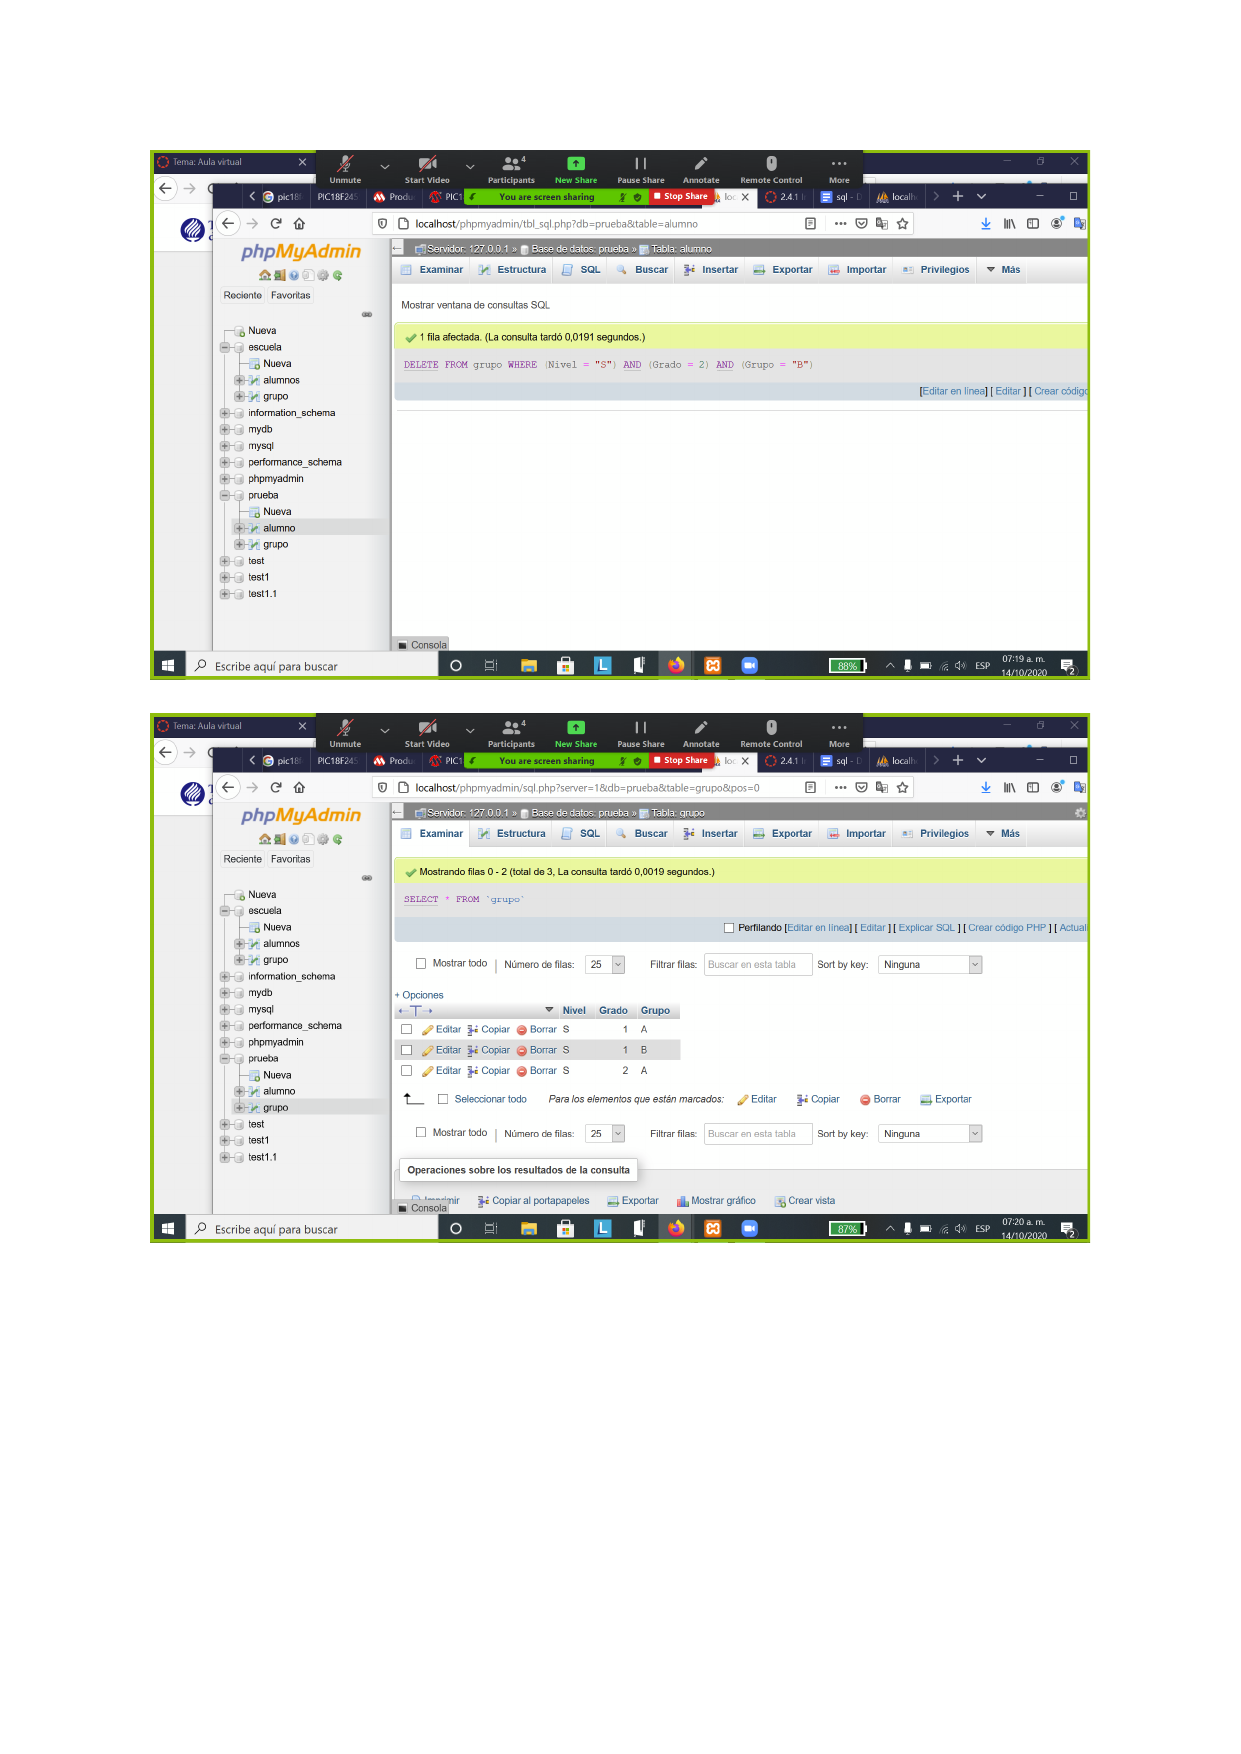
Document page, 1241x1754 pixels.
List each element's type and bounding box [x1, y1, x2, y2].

picture [150, 713, 1091, 1243]
picture [150, 150, 1091, 680]
